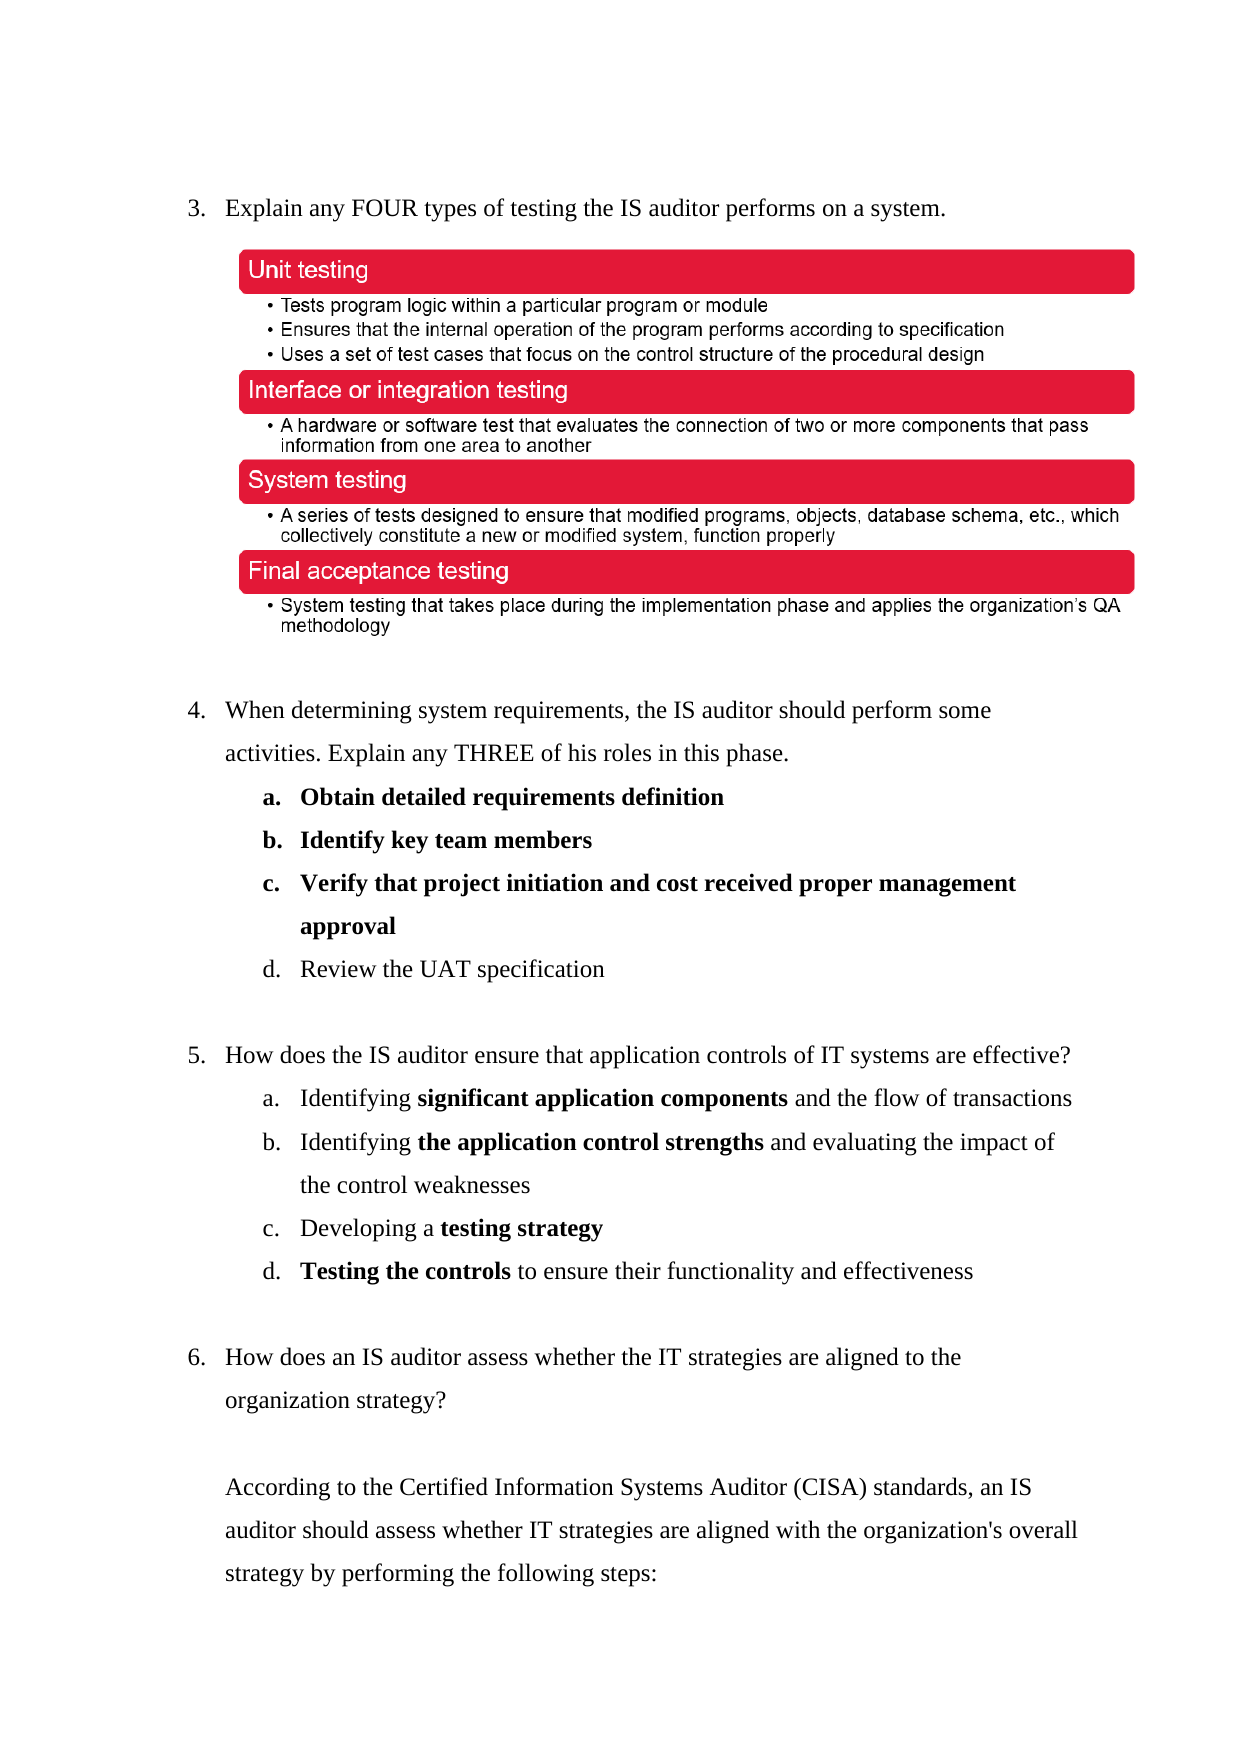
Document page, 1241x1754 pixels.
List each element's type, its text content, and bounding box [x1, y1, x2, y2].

list Obtain detailed requirements definition [262, 782, 1090, 810]
list Verify that project initiation and cost received proper management approval [262, 868, 1090, 940]
list Developing a testing strategy [262, 1213, 1090, 1242]
list How does the IS auditor ensure that application controls of IT systems are effective? [187, 1040, 1090, 1069]
list Identifying the application control strengths and evaluating the impact of the control weaknesses [262, 1127, 1090, 1198]
list Identifying significant application components and the flow of transactions [262, 1083, 1090, 1112]
list How does an IS auditor assess whether the IT strategies are aligned to the organization strategy? [187, 1342, 1090, 1414]
list According to the Certified Information Systems Auditor (CISA) standards, an IS auditor should assess whether IT strategies are aligned with the organization's overall strategy by performing the following steps: [225, 1472, 1090, 1587]
list Review the UAT specification [262, 954, 1090, 983]
list When determining system requirements, the IS auditor should perform some activities. Explain any THREE of his roles in this phase. [187, 695, 1090, 767]
list Identify key team members [262, 825, 1090, 853]
picture [225, 236, 1139, 639]
list Explain any FOUR types of testing the IS auditor performs on a system. [187, 193, 1090, 222]
list Testing the controls to ensure their functionality and effectiveness [262, 1256, 1090, 1285]
